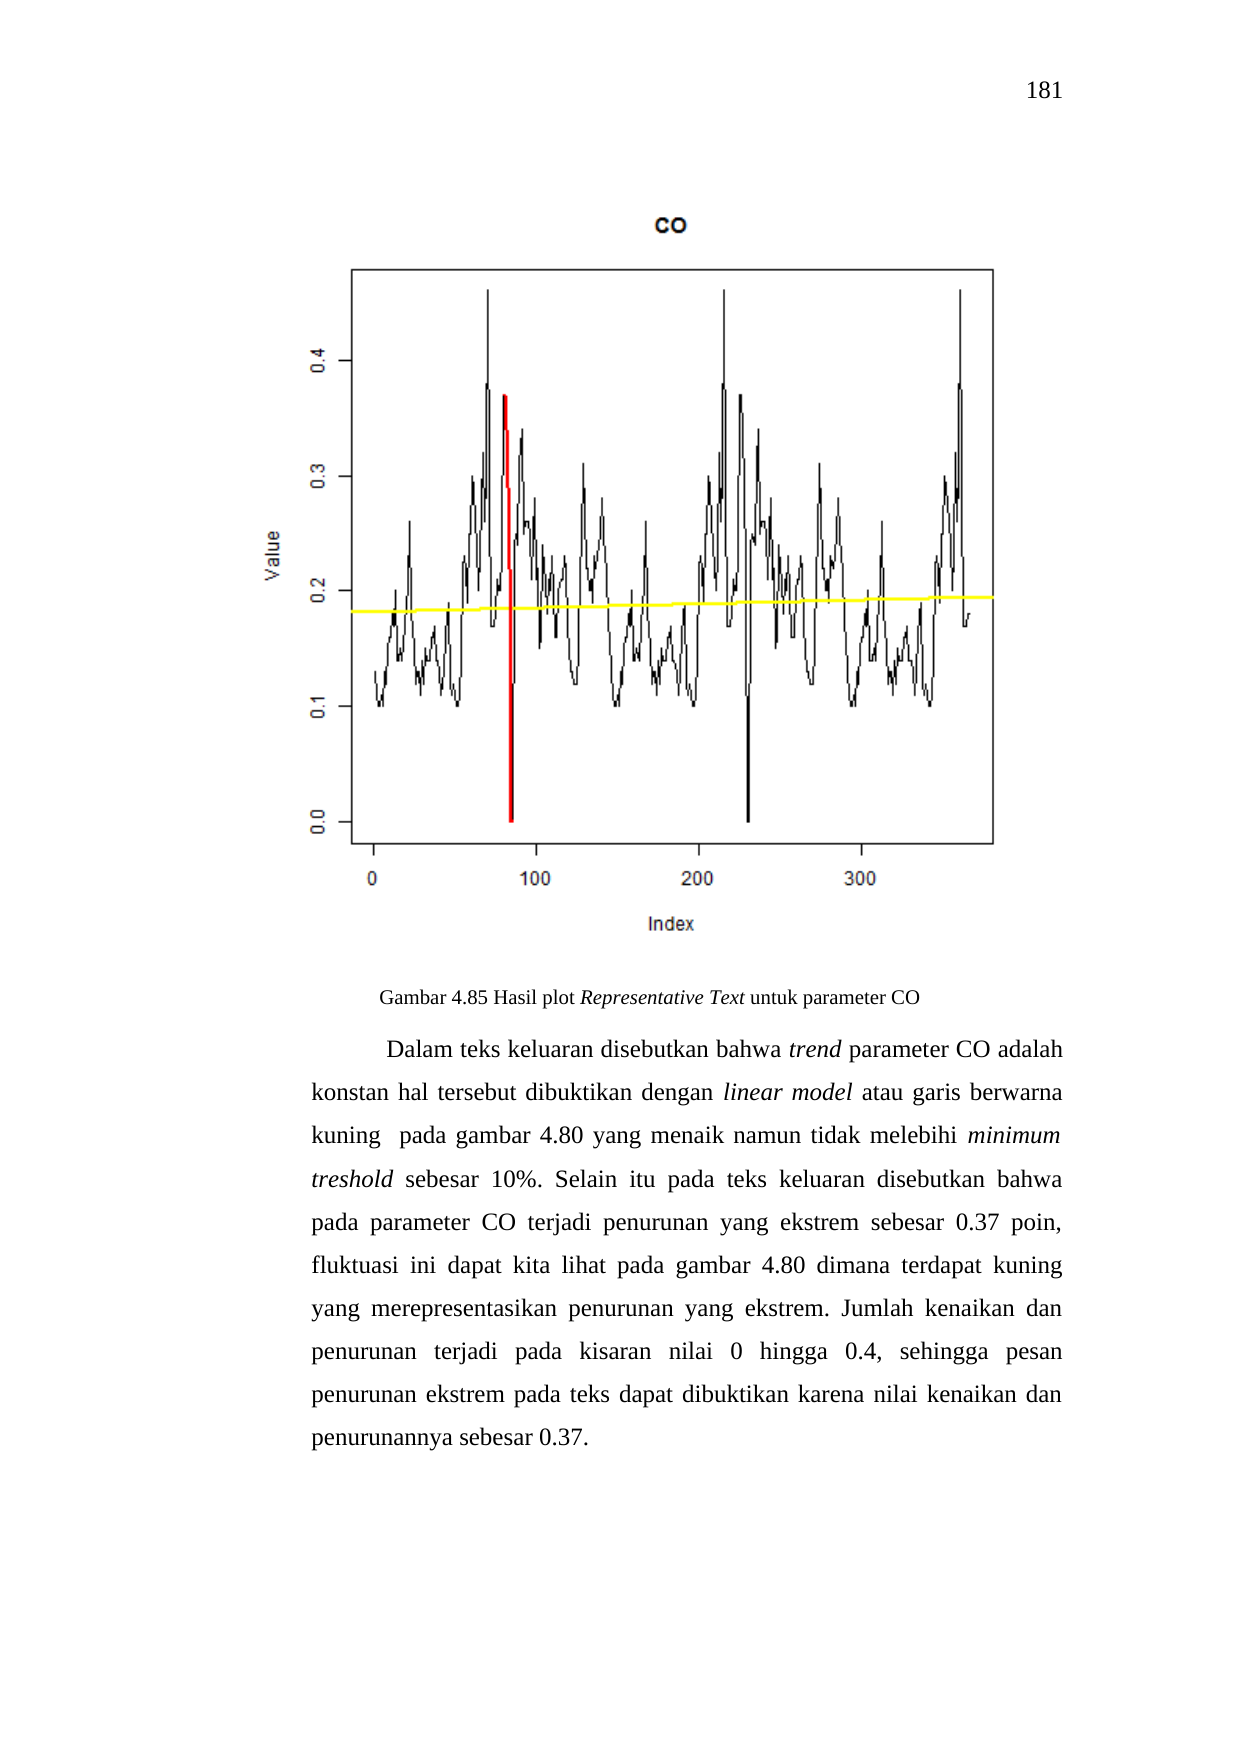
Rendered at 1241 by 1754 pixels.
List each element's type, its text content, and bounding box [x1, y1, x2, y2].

text Dalam teks keluaran disebutkan bahwa trend parameter CO adalah konstan hal tersebut dibuktikan dengan linear model atau garis berwarna kuning pada gambar 4.80 yang menaik namun tidak melebihi minimum treshold sebesar 10%. Selain itu pada teks keluaran disebutkan bahwa pada parameter CO terjadi penurunan yang ekstrem sebesar 0.37 poin, fluktuasi ini dapat kita lihat pada gambar 4.80 dimana terdapat kuning yang merepresentasikan penurunan yang ekstrem. Jumlah kenaikan dan penurunan terjadi pada kisaran nilai 0 hingga 0.4, sehingga pesan penurunan ekstrem pada teks dapat dibuktikan karena nilai kenaikan dan penurunannya sebesar 0.37. [311, 1034, 1063, 1451]
picture [259, 177, 1041, 959]
